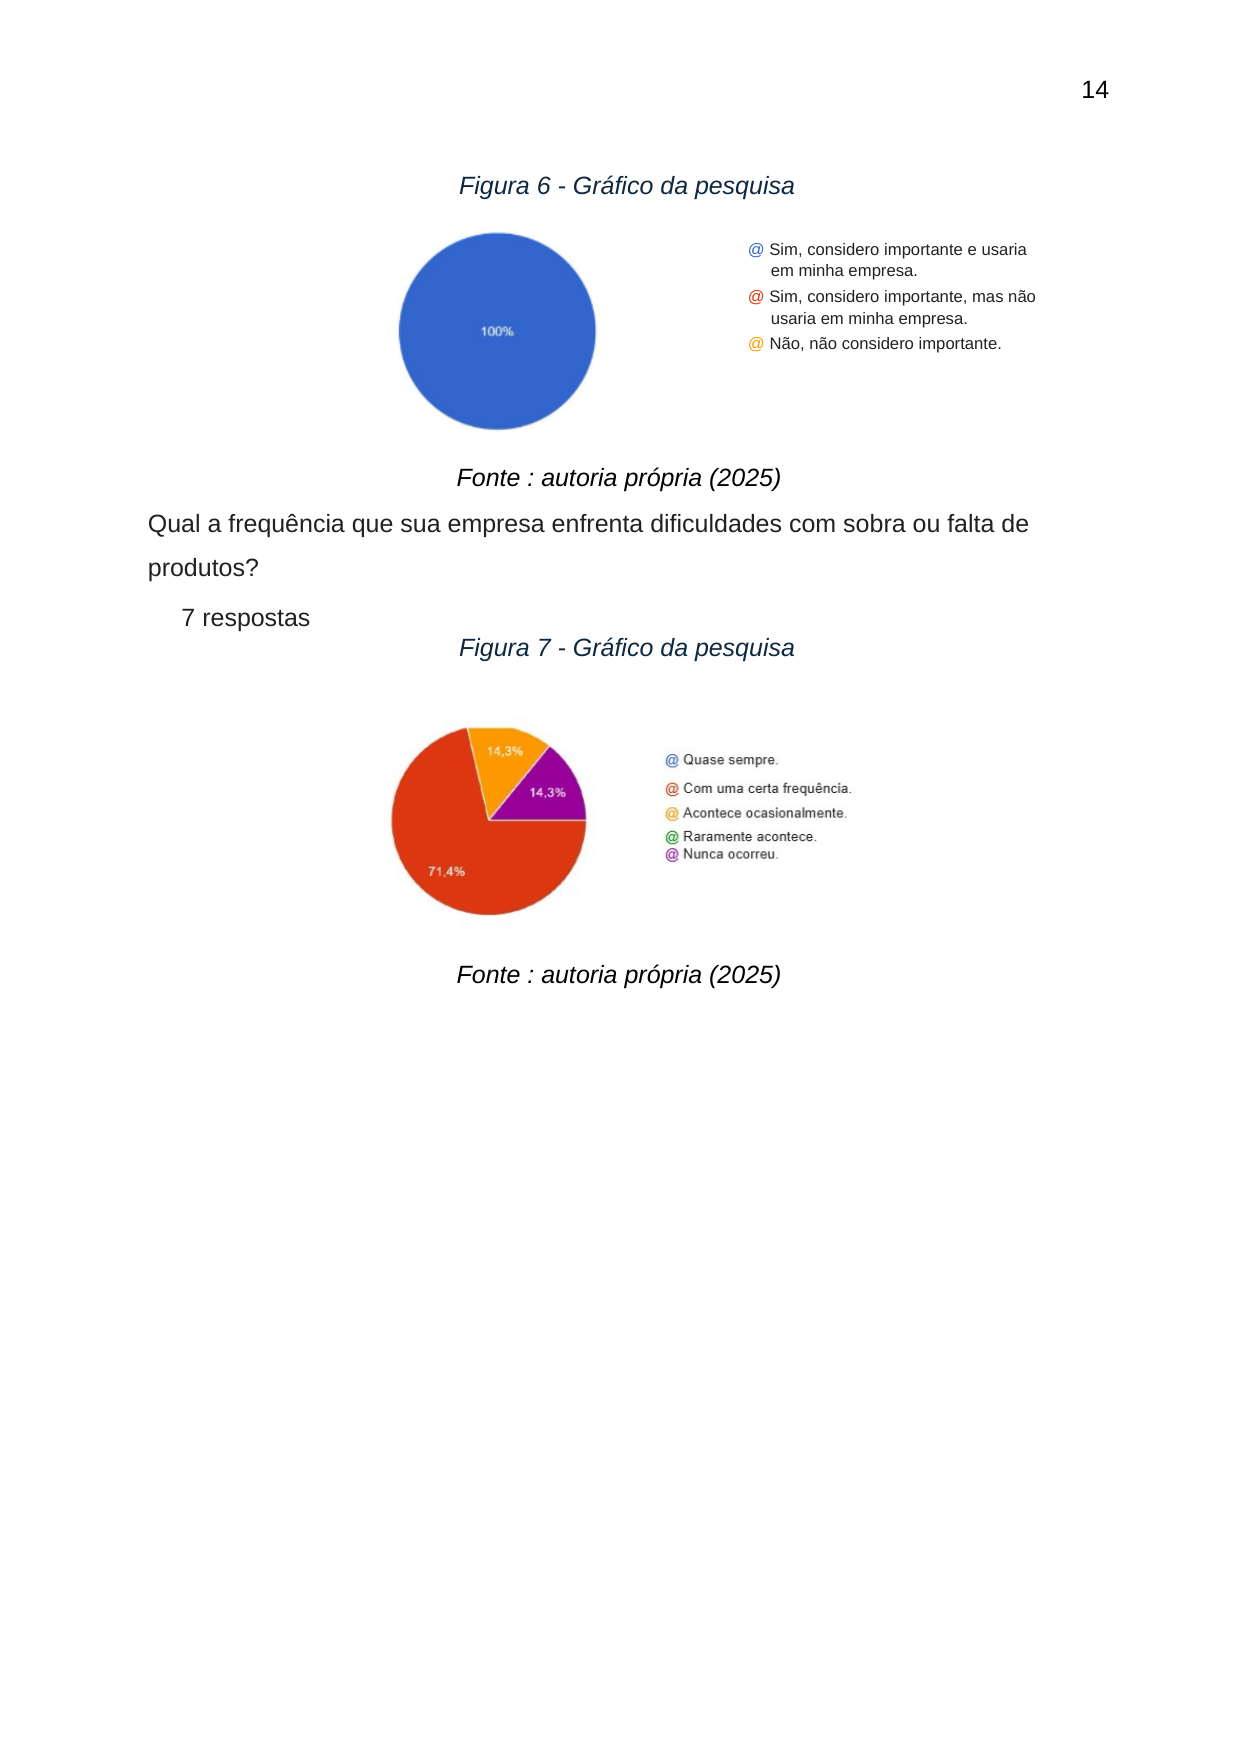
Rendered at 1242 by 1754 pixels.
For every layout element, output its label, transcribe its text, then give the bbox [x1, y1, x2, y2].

text Fonte : autoria própria (2025) [148, 463, 1093, 491]
picture [242, 666, 1014, 961]
text 7 respostas [181, 603, 1109, 631]
text Figura 7 - Gráfico da pesquisa [148, 633, 1109, 662]
text @ Não, não considero importante. [748, 334, 1109, 353]
text Figura 6 - Gráfico da pesquisa [148, 171, 1109, 199]
text Qual a frequência que sua empresa enfrenta dificuldades com sobra ou falta de produtos? [148, 509, 1109, 581]
text @ Sim, considero importante, mas não usaria em minha empresa. [748, 287, 1050, 328]
text @ Sim, considero importante e usaria em minha empresa. [748, 239, 1050, 280]
picture [361, 230, 640, 439]
text Fonte : autoria própria (2025) [148, 961, 1093, 989]
